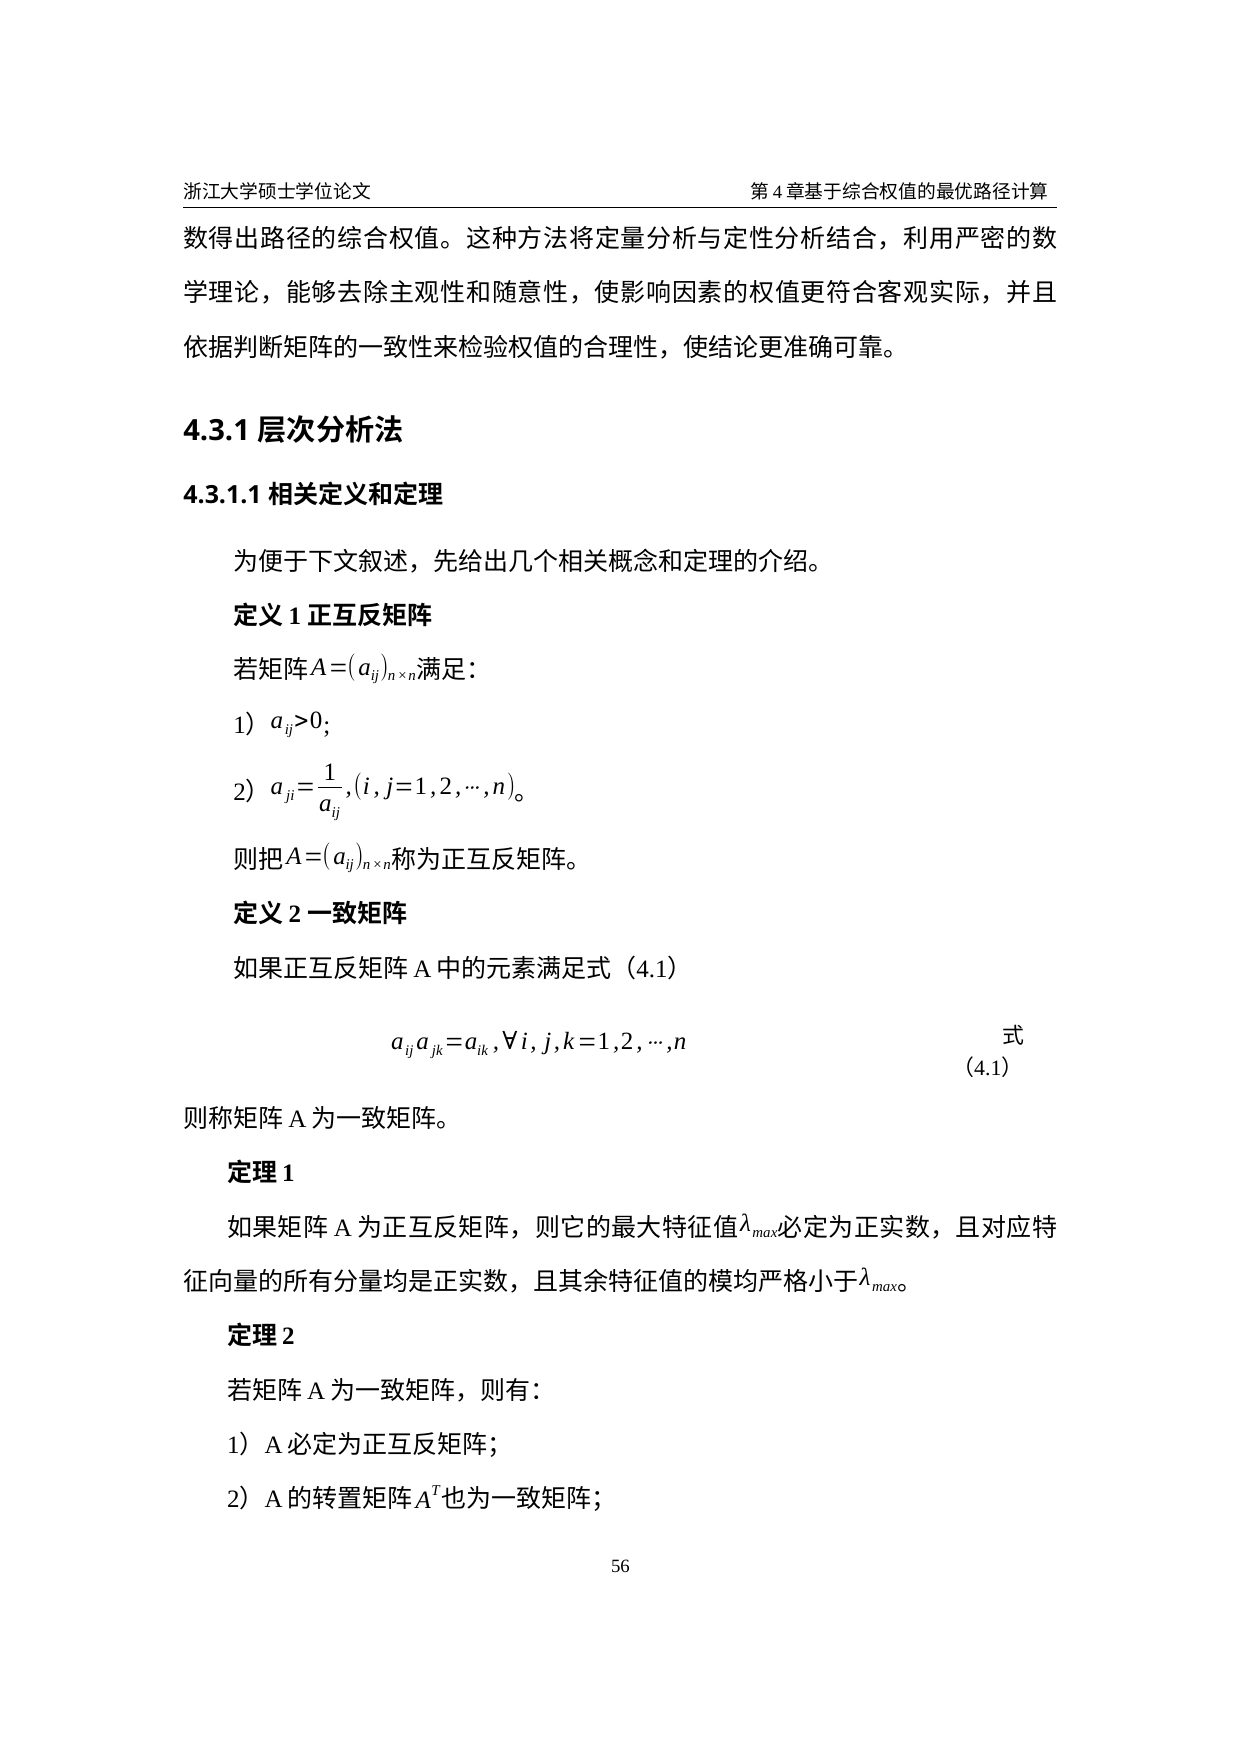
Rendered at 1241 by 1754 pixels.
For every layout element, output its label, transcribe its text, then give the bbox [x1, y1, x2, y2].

text 若矩阵满足： [183, 650, 1057, 686]
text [183, 218, 1057, 363]
text 定理2 [183, 1316, 1057, 1352]
text 则把称为正互反矩阵。 [183, 839, 1057, 876]
text 定理1 [183, 1153, 1057, 1189]
text 2）A的转置矩阵也为一致矩阵； [183, 1479, 1057, 1515]
subtitle 层次分析法 [183, 407, 1057, 449]
text 2）。 [183, 758, 1057, 821]
table_header 式（4.1） [907, 1003, 1068, 1098]
subtitle 相关定义和定理 [183, 474, 1057, 510]
text 1）; [183, 704, 1057, 740]
text 如果正互反矩阵A中的元素满足式（4.1） [183, 948, 1057, 984]
text 若矩阵A为一致矩阵，则有： [183, 1370, 1057, 1406]
text 为便于下文叙述，先给出几个相关概念和定理的介绍。 [183, 541, 1057, 577]
text 如果矩阵A为正互反矩阵，则它的最大特征值必定为正实数，且对应特征向量的所有分量均是正实数，且其余特征值的模均严格小于。 [183, 1207, 1057, 1298]
text 1）A必定为正互反矩阵； [183, 1424, 1057, 1461]
text 定义2 一致矩阵 [183, 894, 1057, 930]
text 定义1 正互反矩阵 [183, 595, 1057, 632]
table_header [172, 1003, 907, 1098]
text 则称矩阵A为一致矩阵。 [183, 1098, 1057, 1134]
